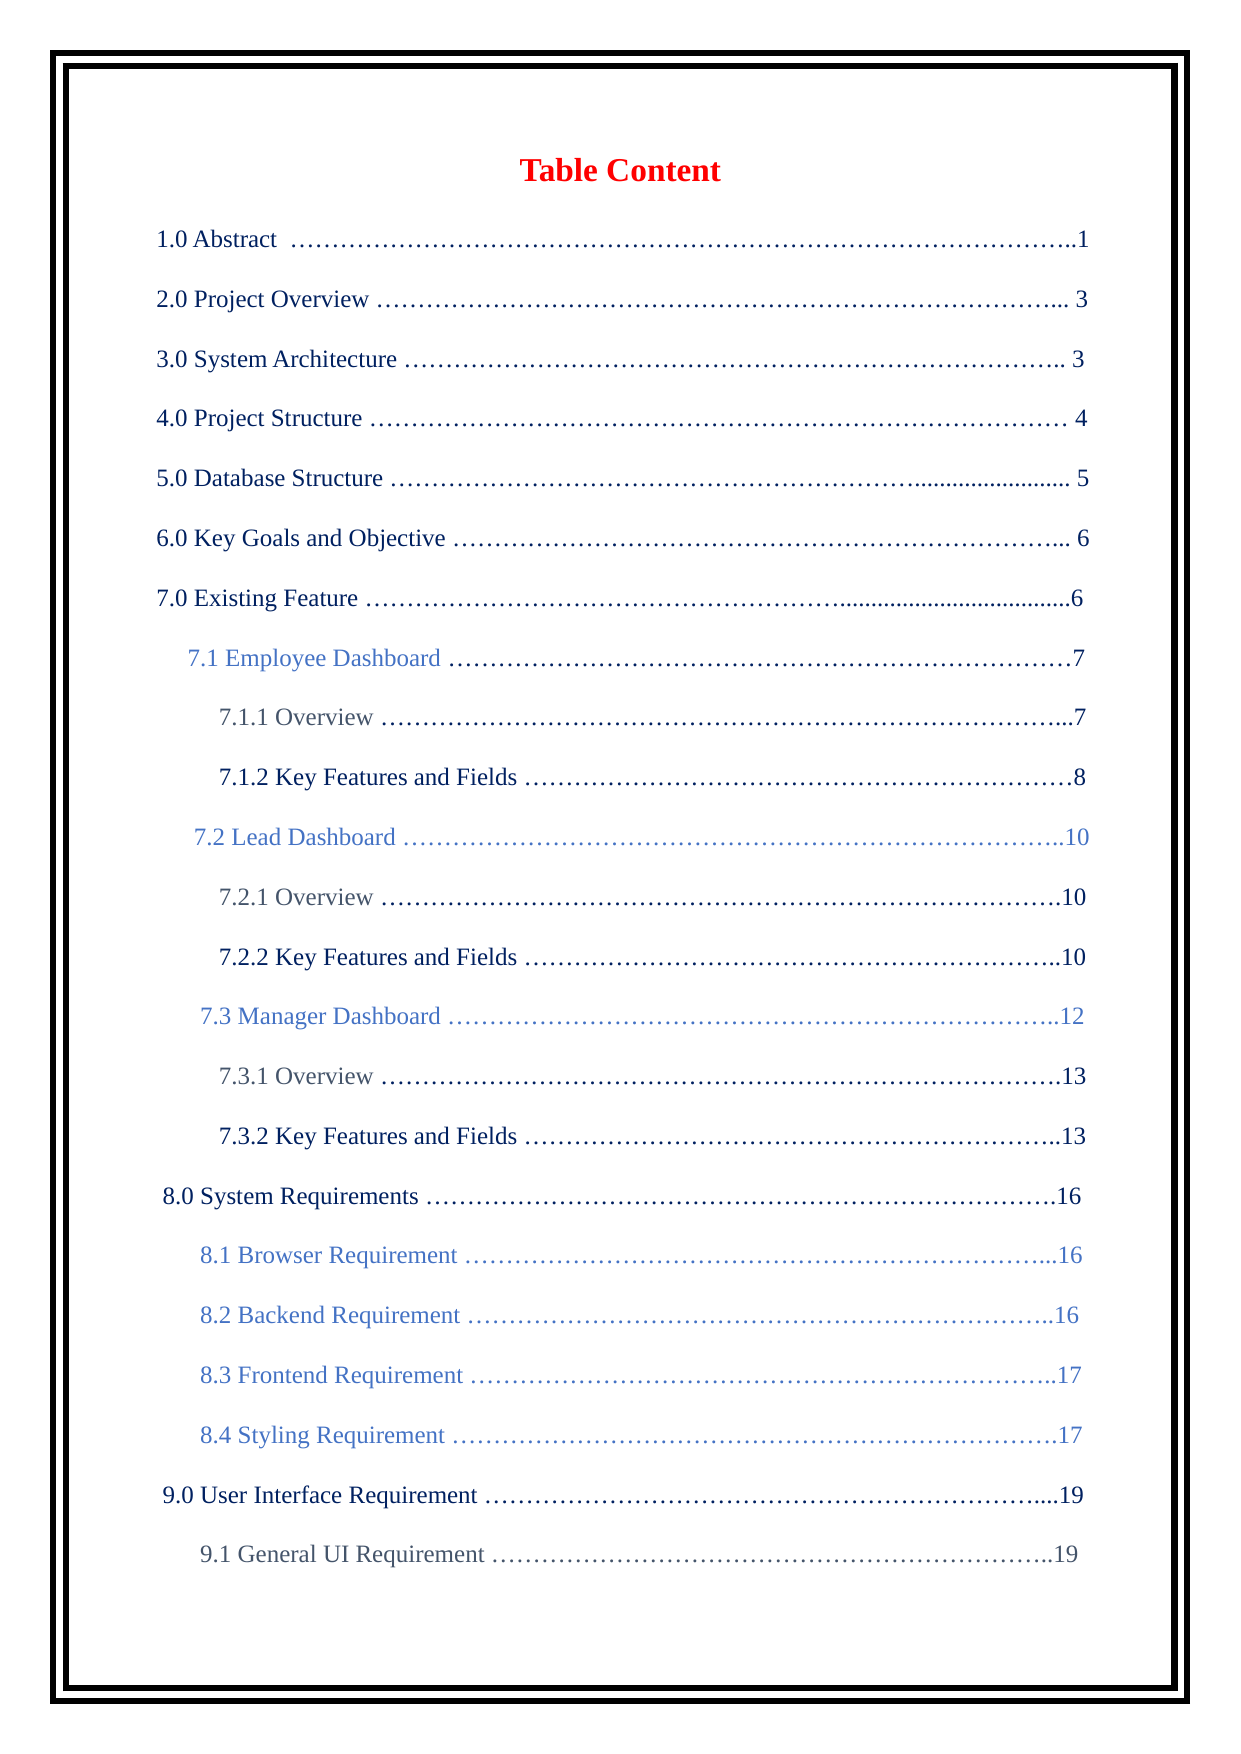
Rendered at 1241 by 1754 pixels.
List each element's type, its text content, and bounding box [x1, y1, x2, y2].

text 7.2.2 Key Features and Fields ………………………………………………………..10 [150, 942, 1090, 970]
text 7.1 Employee Dashboard …………………………………………………………………7 [150, 643, 1090, 671]
text 7.0 Existing Feature ………………………………………………….....................................6 [150, 583, 1090, 612]
text 8.1 Browser Requirement ……………………………………………………………...16 [150, 1241, 1090, 1269]
text 8.3 Frontend Requirement ……………………………………………………………..17 [150, 1360, 1090, 1389]
text 6.0 Key Goals and Objective ………………………………………………………………... 6 [150, 523, 1090, 552]
text 2.0 Project Overview ………………………………………………………………………... 3 [150, 284, 1090, 313]
text 4.0 Project Structure ………………………………………………………………………… 4 [150, 403, 1090, 432]
text 7.3.1 Overview ……………………………………………………………………….13 [150, 1061, 1090, 1090]
text 8.4 Styling Requirement ……………………………………………………………….17 [150, 1420, 1090, 1449]
text 7.2 Lead Dashboard ……………………………………………………………………..10 [150, 822, 1090, 851]
text 9.0 User Interface Requirement …………………………………………………………....19 [150, 1480, 1090, 1508]
text 5.0 Database Structure ………………………………………………………......................... 5 [150, 463, 1090, 492]
text 8.2 Backend Requirement ……………………………………………………………..16 [150, 1300, 1090, 1329]
text 3.0 System Architecture …………………………………………………………………….. 3 [150, 344, 1090, 372]
text 7.2.1 Overview ……………………………………………………………………….10 [150, 882, 1090, 911]
text 8.0 System Requirements ………………………………………………………………….16 [150, 1181, 1090, 1209]
text 7.3.2 Key Features and Fields ………………………………………………………..13 [150, 1121, 1090, 1150]
text 1.0 Abstract …………………………………………………………………………………..1 [150, 224, 1090, 253]
text 7.1.2 Key Features and Fields …………………………………………………………8 [150, 762, 1090, 791]
text Table Content [150, 150, 1090, 188]
text 7.1.1 Overview ………………………………………………………………………...7 [150, 702, 1090, 731]
text 7.3 Manager Dashboard ………………………………………………………………..12 [150, 1001, 1090, 1030]
text 9.1 General UI Requirement …………………………………………………………..19 [150, 1539, 1090, 1568]
